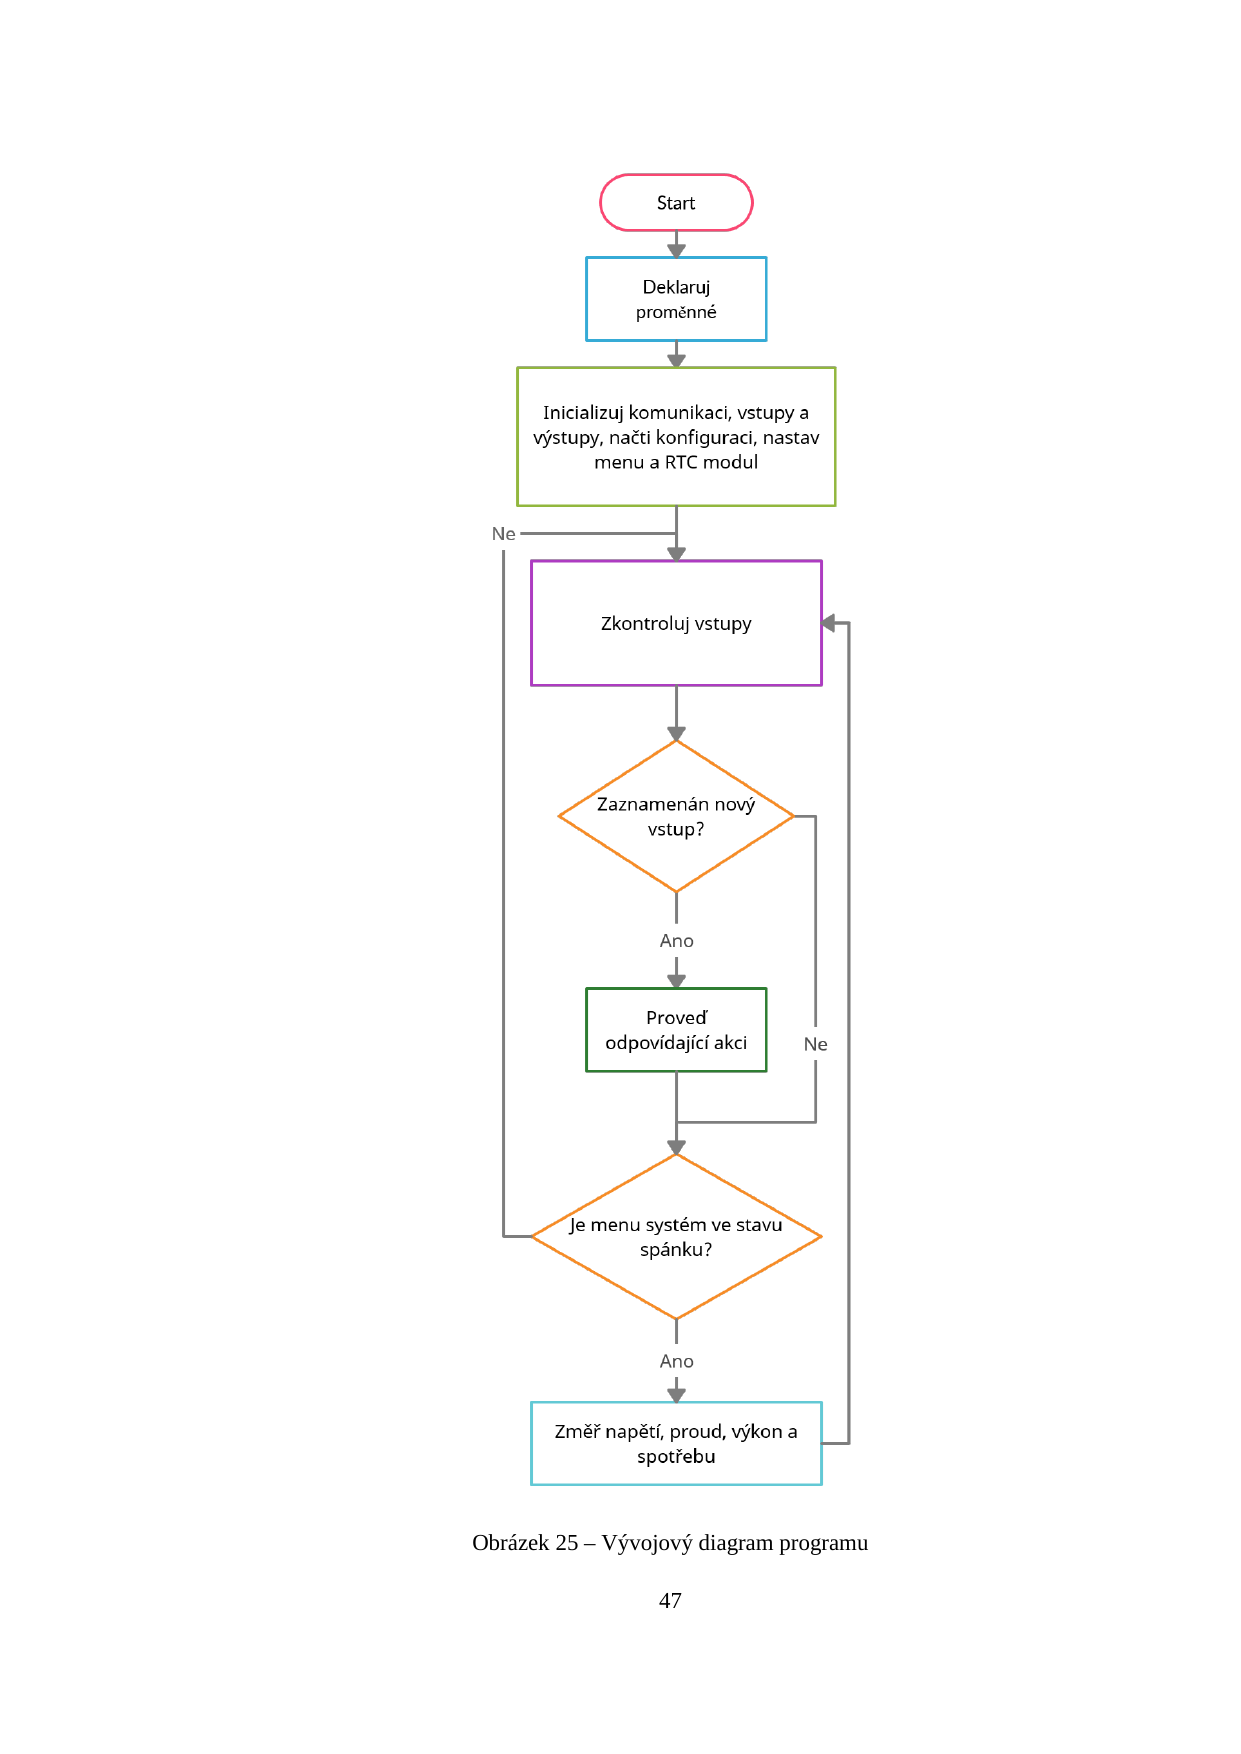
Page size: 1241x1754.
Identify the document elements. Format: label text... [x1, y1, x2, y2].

picture [464, 147, 877, 1512]
text Obrázek 25 – Vývojový diagram programu [207, 1529, 1092, 1556]
